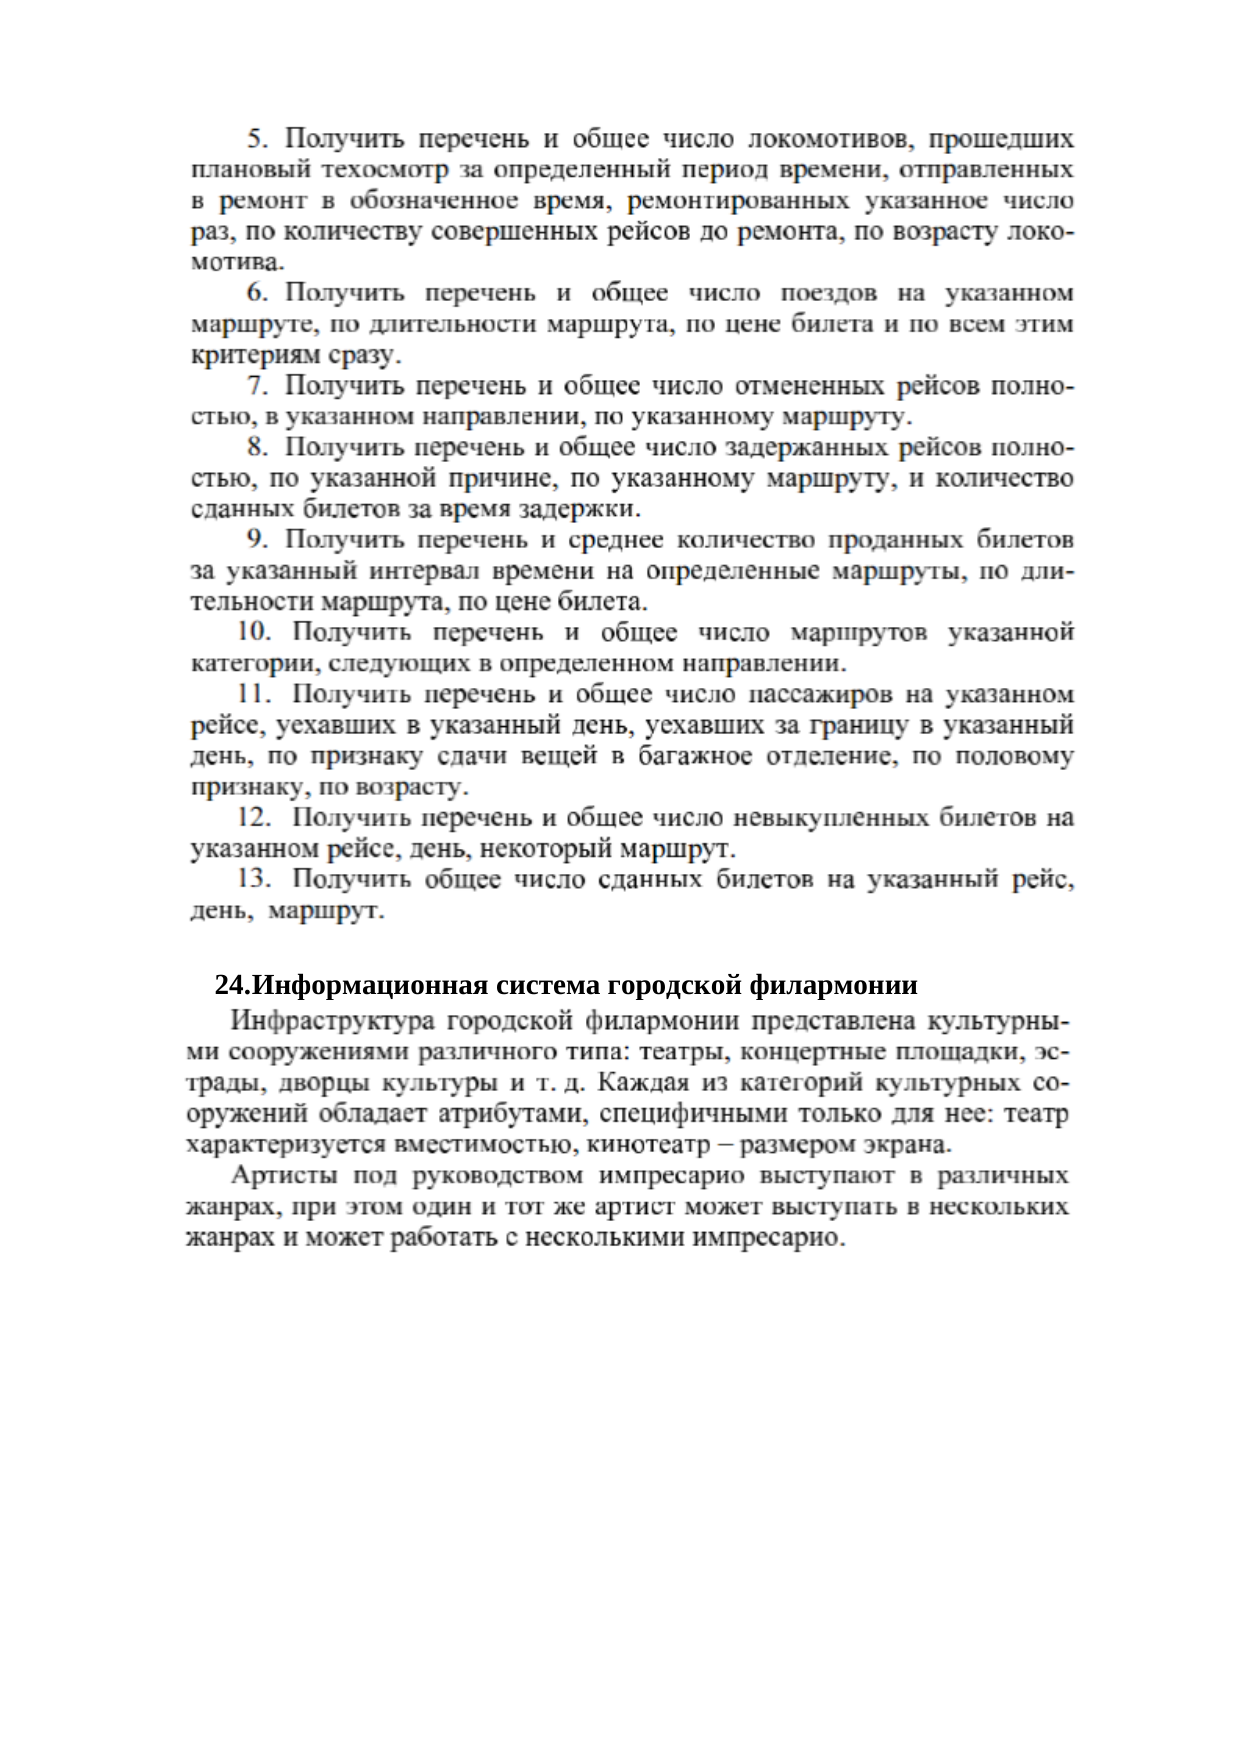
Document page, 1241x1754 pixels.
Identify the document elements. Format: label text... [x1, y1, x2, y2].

picture [177, 118, 1084, 934]
picture [177, 1000, 1079, 1257]
list Информационная система городской филармонии [214, 967, 1152, 1001]
